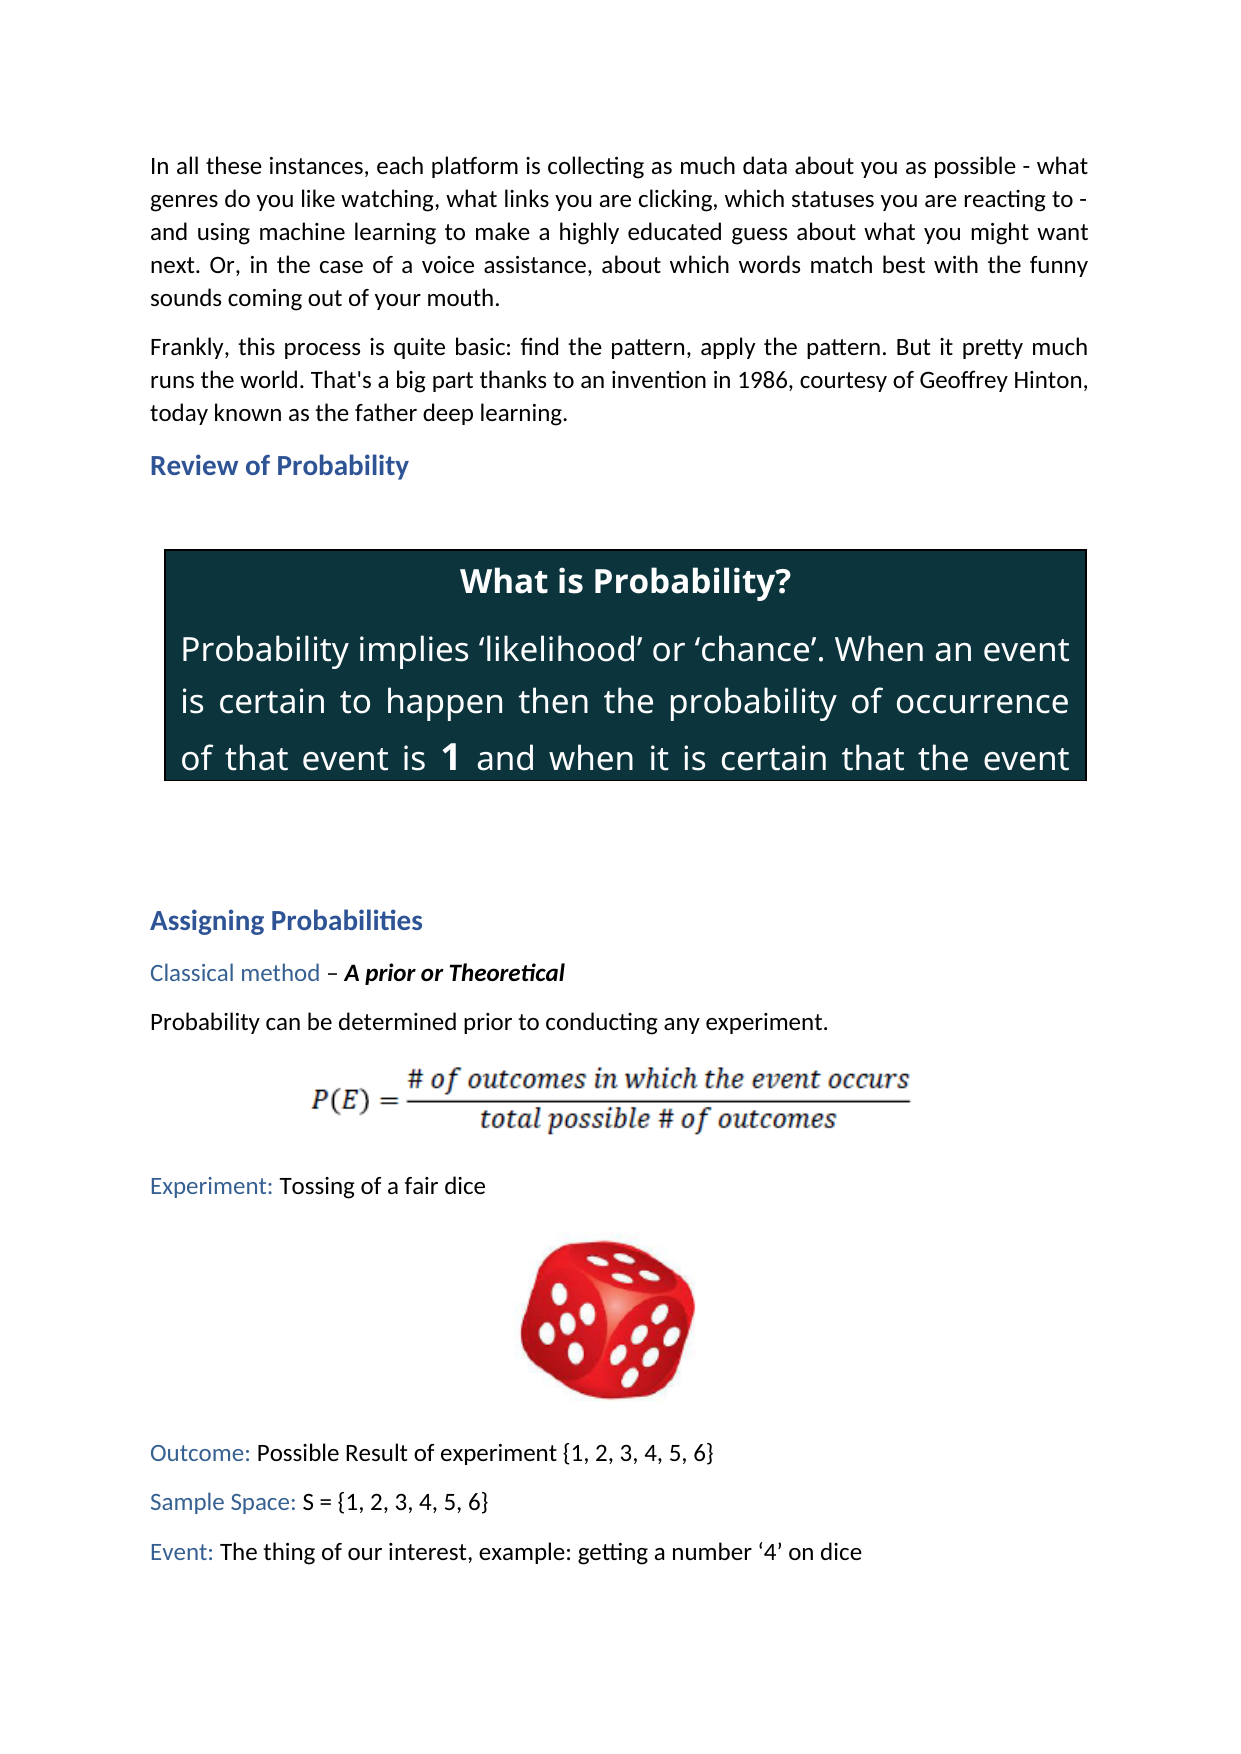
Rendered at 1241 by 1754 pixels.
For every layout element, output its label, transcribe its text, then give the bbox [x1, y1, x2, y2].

text Classical method – A prior or Theoretical [150, 957, 1090, 987]
text Sample Space: S = {1, 2, 3, 4, 5, 6} [150, 1487, 1090, 1517]
text Assigning Probabilities [150, 902, 1090, 937]
text Event: The thing of our interest, example: getting a number ‘4’ on dice [150, 1536, 1090, 1567]
text Experiment: Tossing of a fair dice [150, 1170, 1090, 1201]
picture [512, 1219, 728, 1419]
picture [308, 1056, 932, 1152]
text Review of Probability [150, 447, 1090, 482]
text Outcome: Possible Result of experiment {1, 2, 3, 4, 5, 6} [150, 1437, 1090, 1467]
text In all these instances, each platform is collecting as much data about you as possible - what genres do you like watching, what links you are clicking, which statuses you are reacting to - and using machine learning to make a highly educated guess about what you might want next. Or, in the case of a voice assistance, about which words match best with the funny sounds coming out of your mouth. [150, 150, 1090, 312]
text Probability can be determined prior to conducting any experiment. [150, 1006, 1090, 1037]
text Frankly, this process is quite basic: find the pattern, apply the pattern. But it pretty much runs the world. That's a big part thanks to an invention in 1986, courtesy of Geoffrey Hinton, today known as the father deep learning. [150, 331, 1090, 428]
